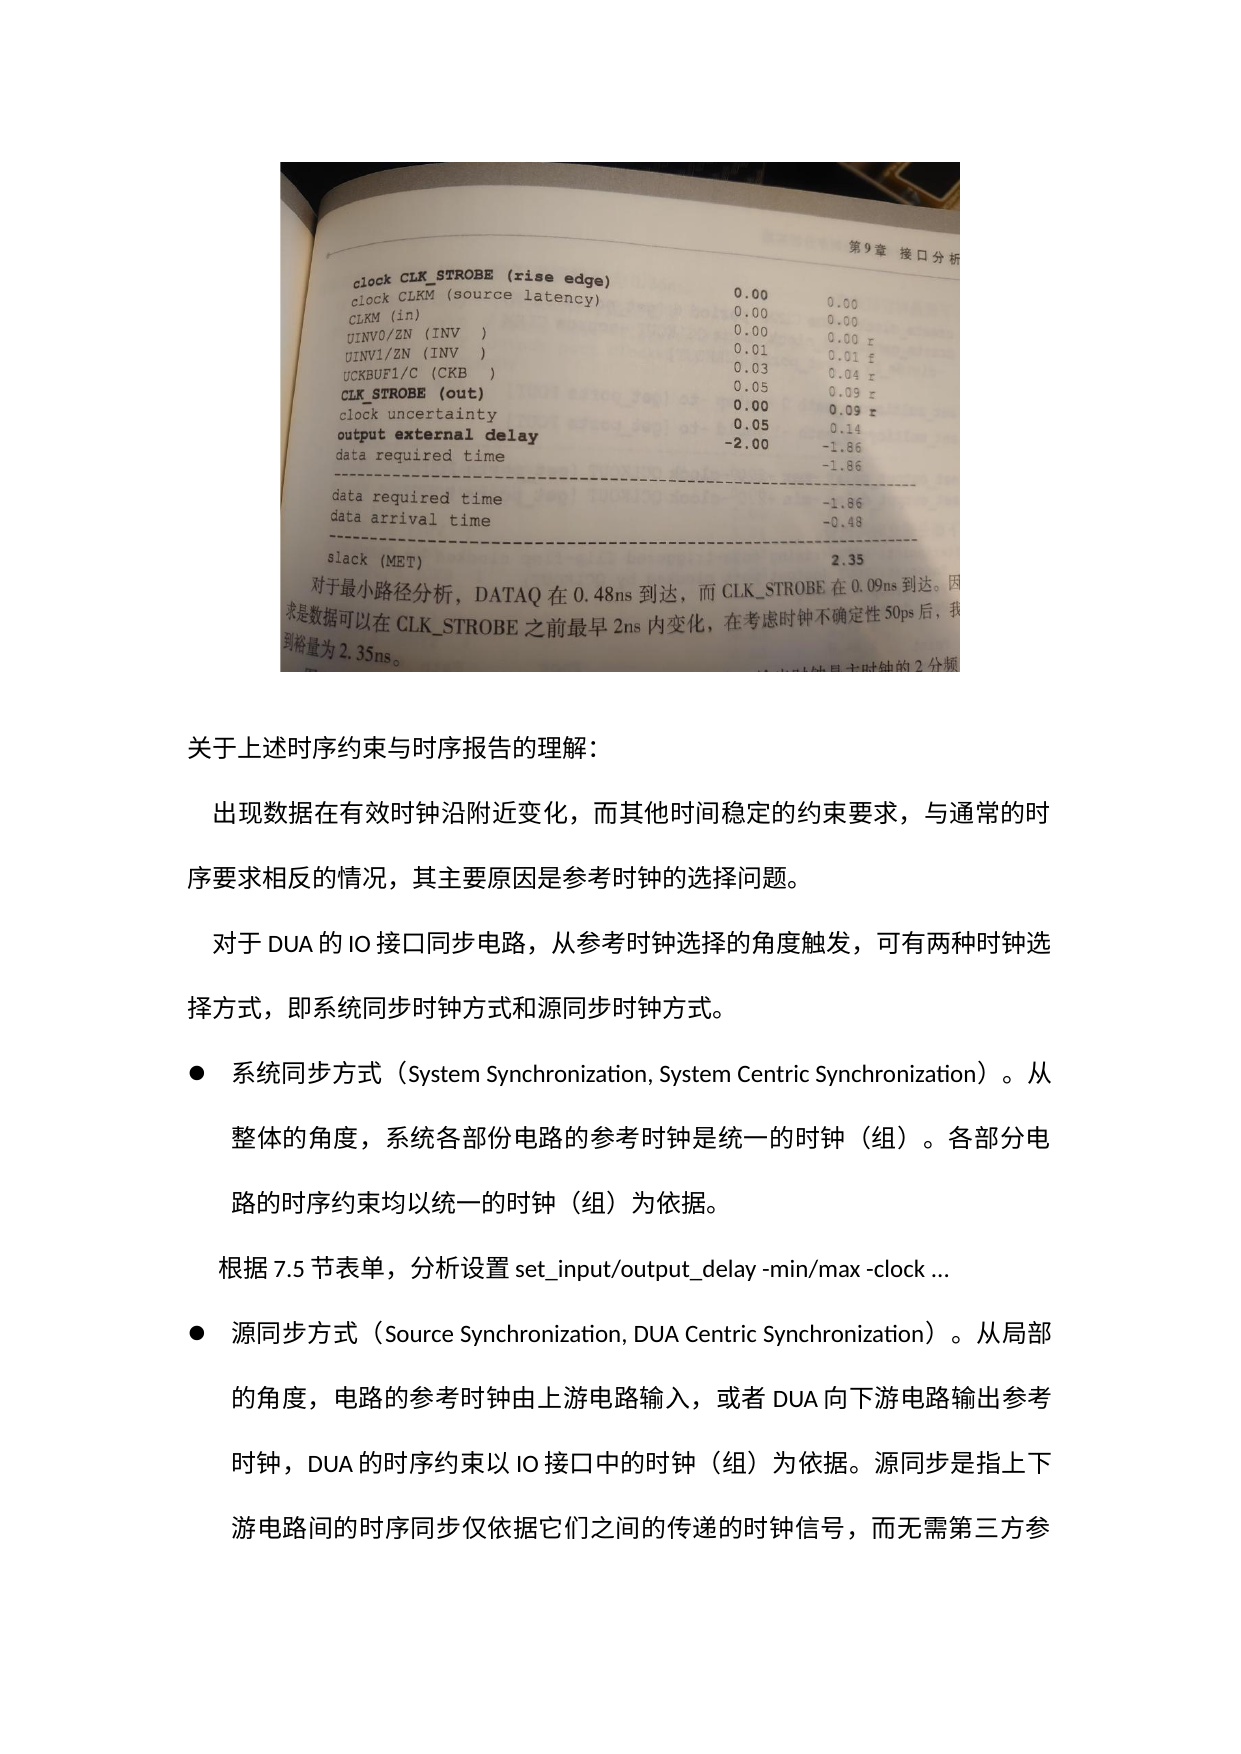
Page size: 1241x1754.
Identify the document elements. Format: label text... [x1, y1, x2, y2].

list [187, 1299, 1053, 1559]
list 系统同步方式（System Synchronization, System Centric Synchronization）。从整体的角度，系统各部份电路的参考时钟是统一的时钟（组）。各部分电路的时序约束均以统一的时钟（组）为依据。 [187, 1039, 1053, 1234]
list 根据7.5节表单，分析设置set_input/output_delay -min/max -clock ... [187, 1234, 1053, 1299]
list 对于DUA的IO接口同步电路，从参考时钟选择的角度触发，可有两种时钟选择方式，即系统同步时钟方式和源同步时钟方式。 [187, 909, 1053, 1039]
list 出现数据在有效时钟沿附近变化，而其他时间稳定的约束要求，与通常的时序要求相反的情况，其主要原因是参考时钟的选择问题。 [187, 779, 1053, 909]
list 关于上述时序约束与时序报告的理解： [187, 714, 1053, 779]
picture [280, 162, 960, 672]
